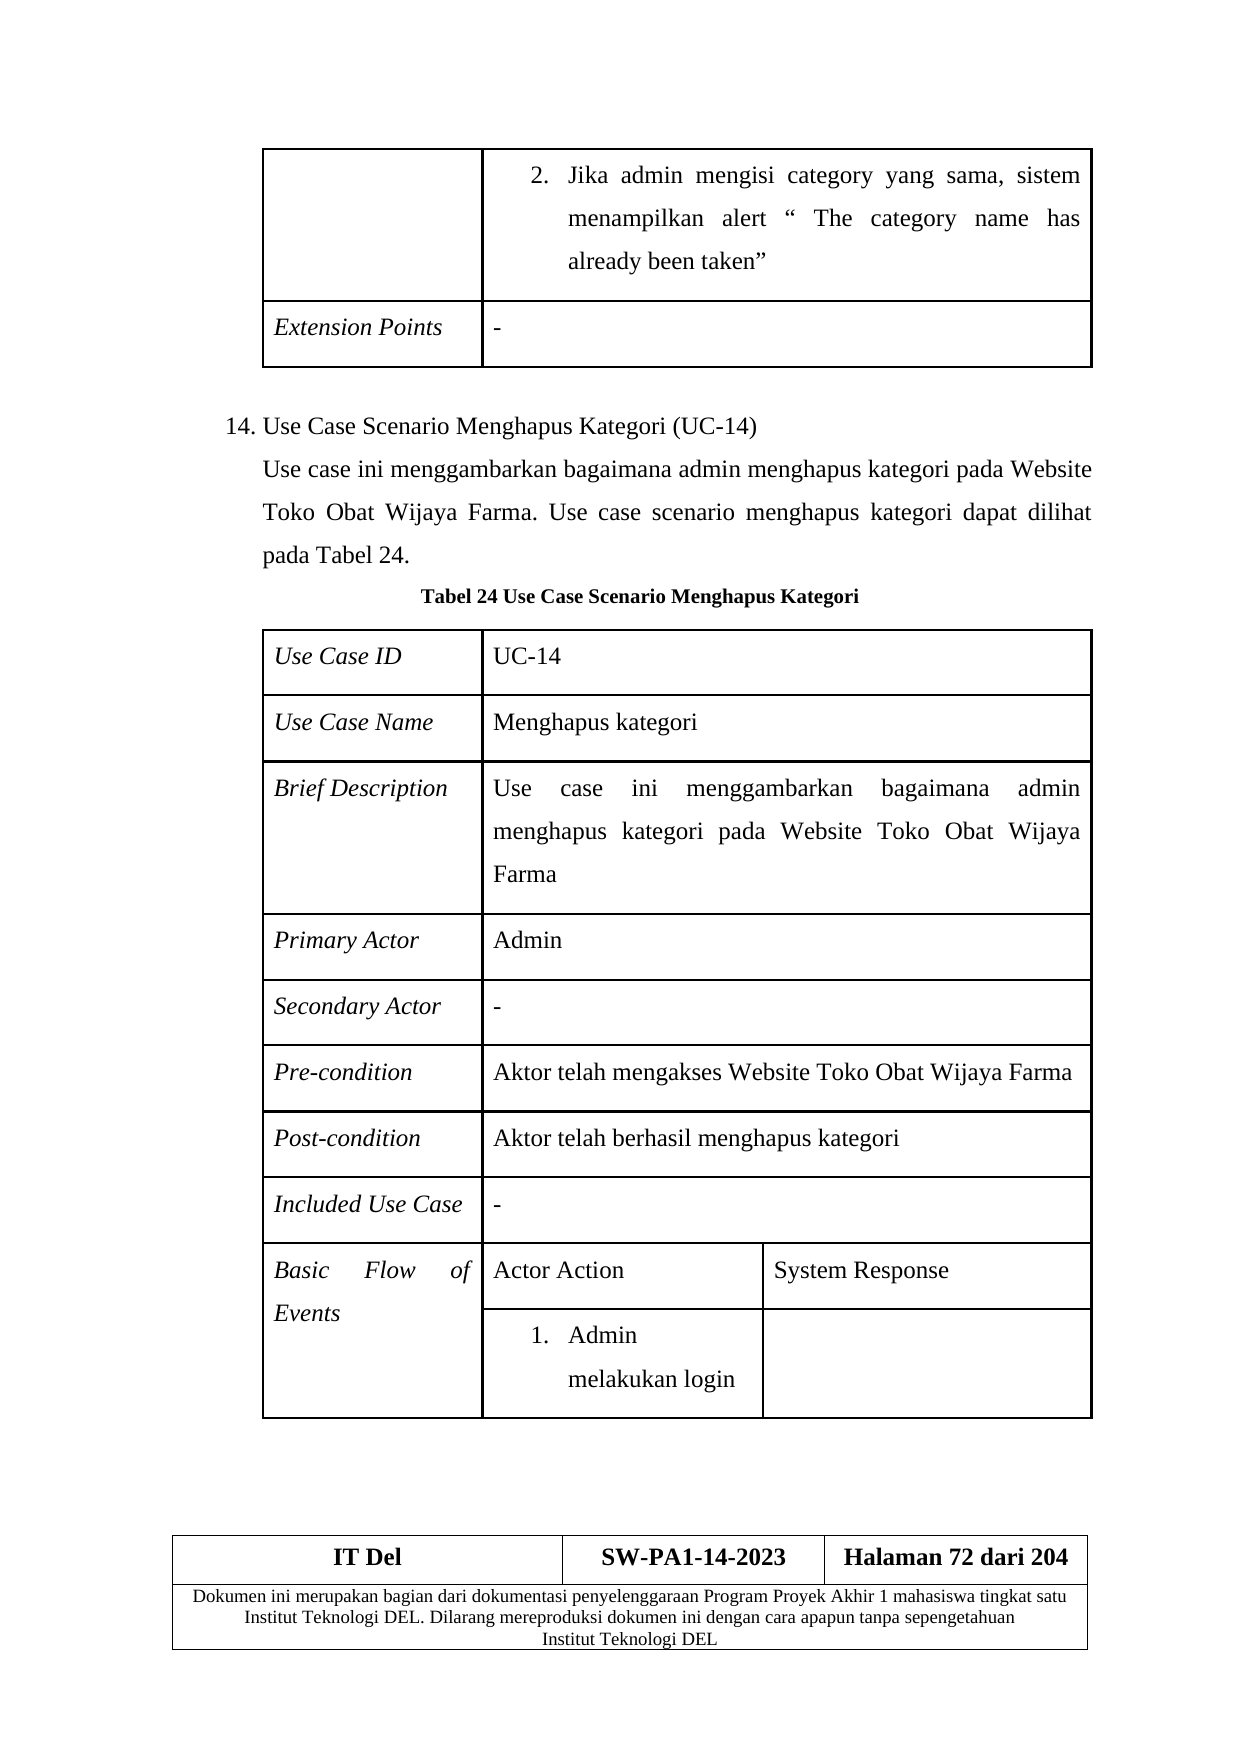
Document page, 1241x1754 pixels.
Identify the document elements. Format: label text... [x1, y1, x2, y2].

table_cell Pre-condition [264, 1046, 481, 1110]
table_cell Basic Flow of Events [264, 1244, 481, 1417]
table_header Use Case ID [264, 631, 481, 694]
table_cell Aktor telah berhasil menghapus kategori [484, 1113, 1090, 1176]
table_cell Use case ini menggambarkan bagaimana admin menghapus kategori pada Website Toko Obat Wijaya Farma [484, 763, 1090, 912]
list Use Case Scenario Menghapus Kategori (UC-14) [225, 411, 1092, 440]
table_cell Secondary Actor [264, 981, 481, 1044]
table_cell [264, 150, 481, 300]
table_cell [764, 1310, 1090, 1417]
table_header UC-14 [484, 631, 1090, 694]
table_cell Brief Description [264, 763, 481, 912]
table_cell System Response [764, 1244, 1090, 1308]
table_cell Post-condition [264, 1113, 481, 1176]
table_cell - [484, 1178, 1090, 1242]
text Use case ini menggambarkan bagaimana admin menghapus kategori pada Website Toko Obat Wijaya Farma. Use case scenario menghapus kategori dapat dilihat pada Tabel 24. [262, 454, 1092, 569]
table_cell Aktor telah mengakses Website Toko Obat Wijaya Farma [484, 1046, 1090, 1110]
table_cell - [484, 302, 1090, 366]
table_cell Admin [484, 915, 1090, 978]
table_cell Extension Points [264, 302, 481, 366]
table_cell Included Use Case [264, 1178, 481, 1242]
table_cell Primary Actor [264, 915, 481, 978]
text Tabel 24 Use Case Scenario Menghapus Kategori [187, 583, 1092, 608]
table_cell Actor Action [484, 1244, 762, 1308]
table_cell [484, 150, 1090, 300]
table_cell Admin melakukan login [484, 1310, 762, 1417]
table_cell - [484, 981, 1090, 1044]
table_cell Menghapus kategori [484, 696, 1090, 760]
table_cell Use Case Name [264, 696, 481, 760]
